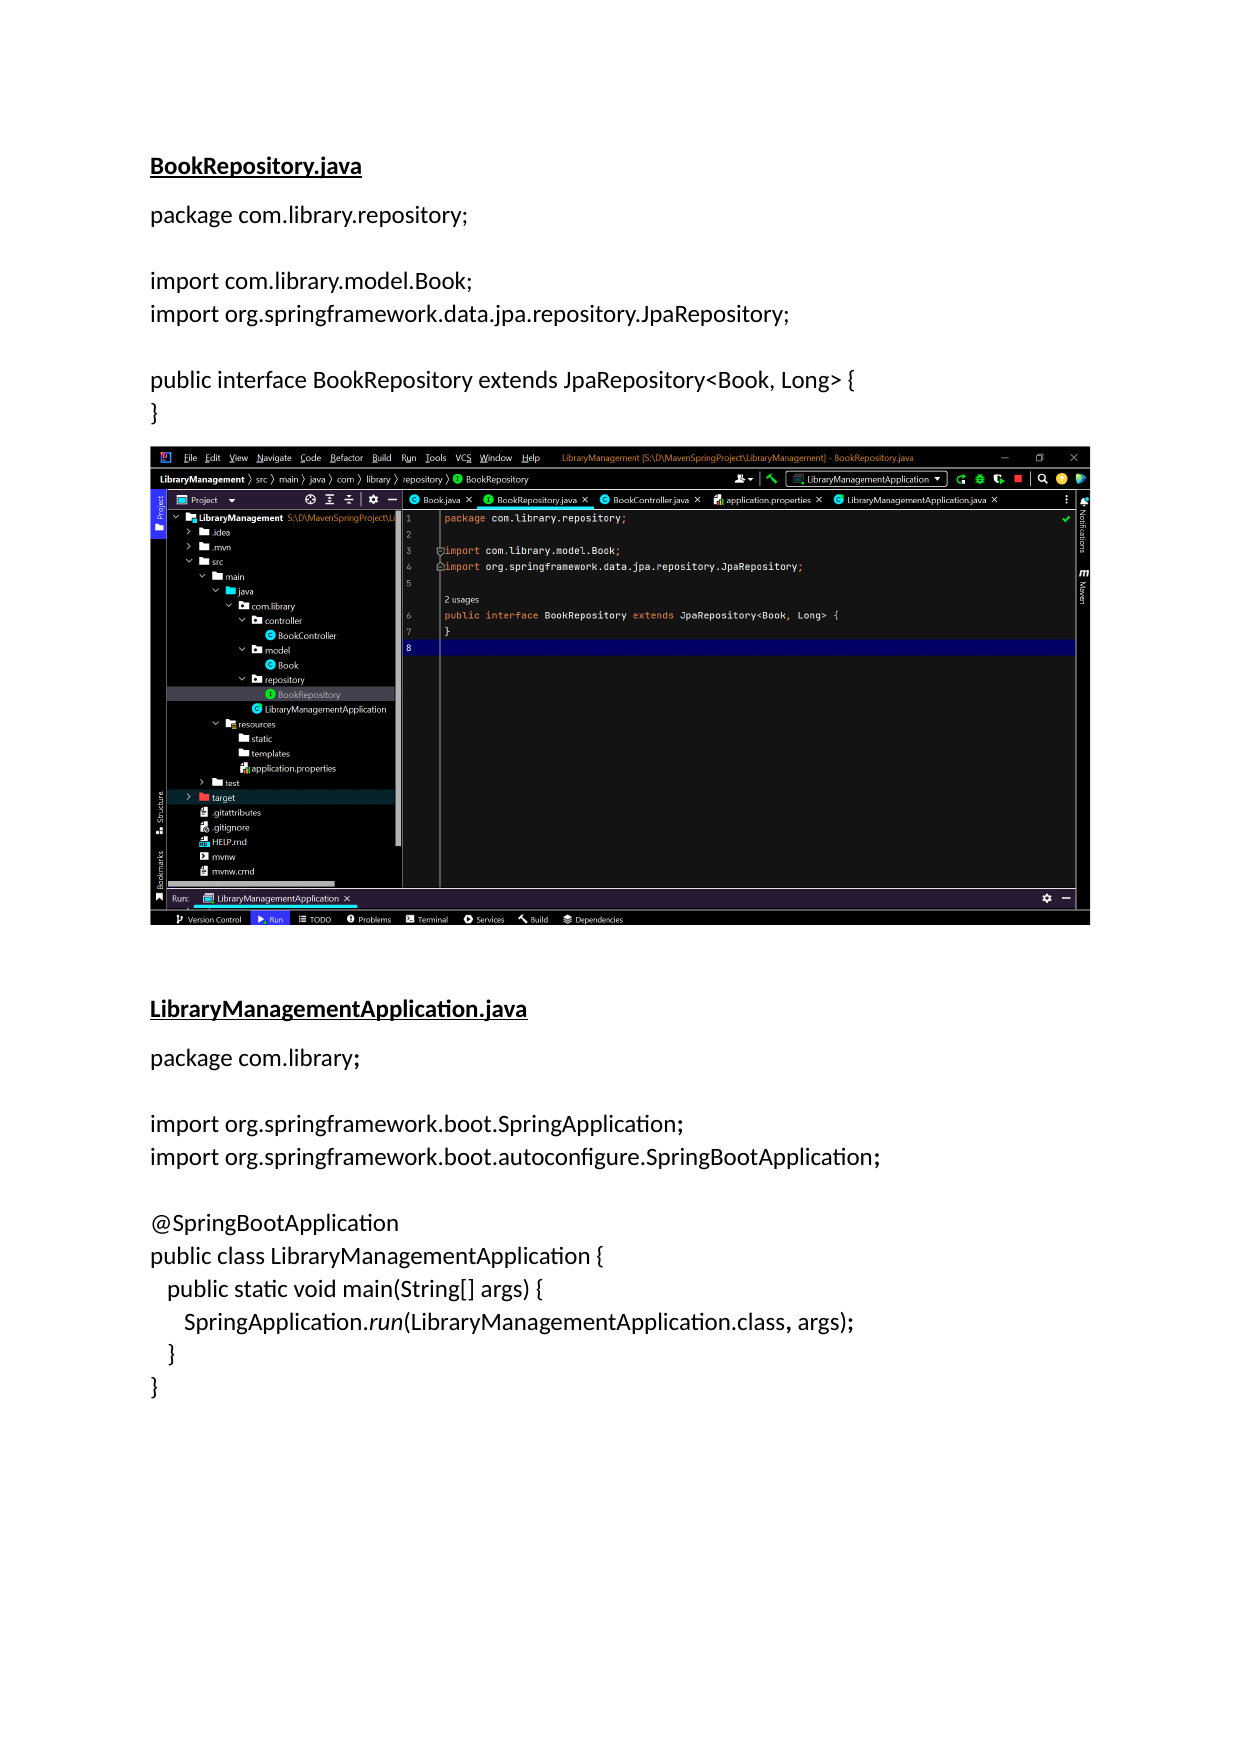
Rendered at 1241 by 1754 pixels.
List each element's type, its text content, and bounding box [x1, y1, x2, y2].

text BookRepository.java [150, 150, 1090, 181]
text package com.library; import org.springframework.boot.SpringApplication; import org.springframework.boot.autoconfigure.SpringBootApplication; @SpringBootApplication public class LibraryManagementApplication { public static void main(String[] args) { SpringApplication.run(LibraryManagementApplication.class, args); } } [150, 1042, 1090, 1402]
text LibraryManagementApplication.java [150, 993, 1090, 1023]
picture [150, 446, 1091, 925]
text package com.library.repository; import com.library.model.Book; import org.springframework.data.jpa.repository.JpaRepository; public interface BookRepository extends JpaRepository<Book, Long> { } [150, 199, 1090, 428]
